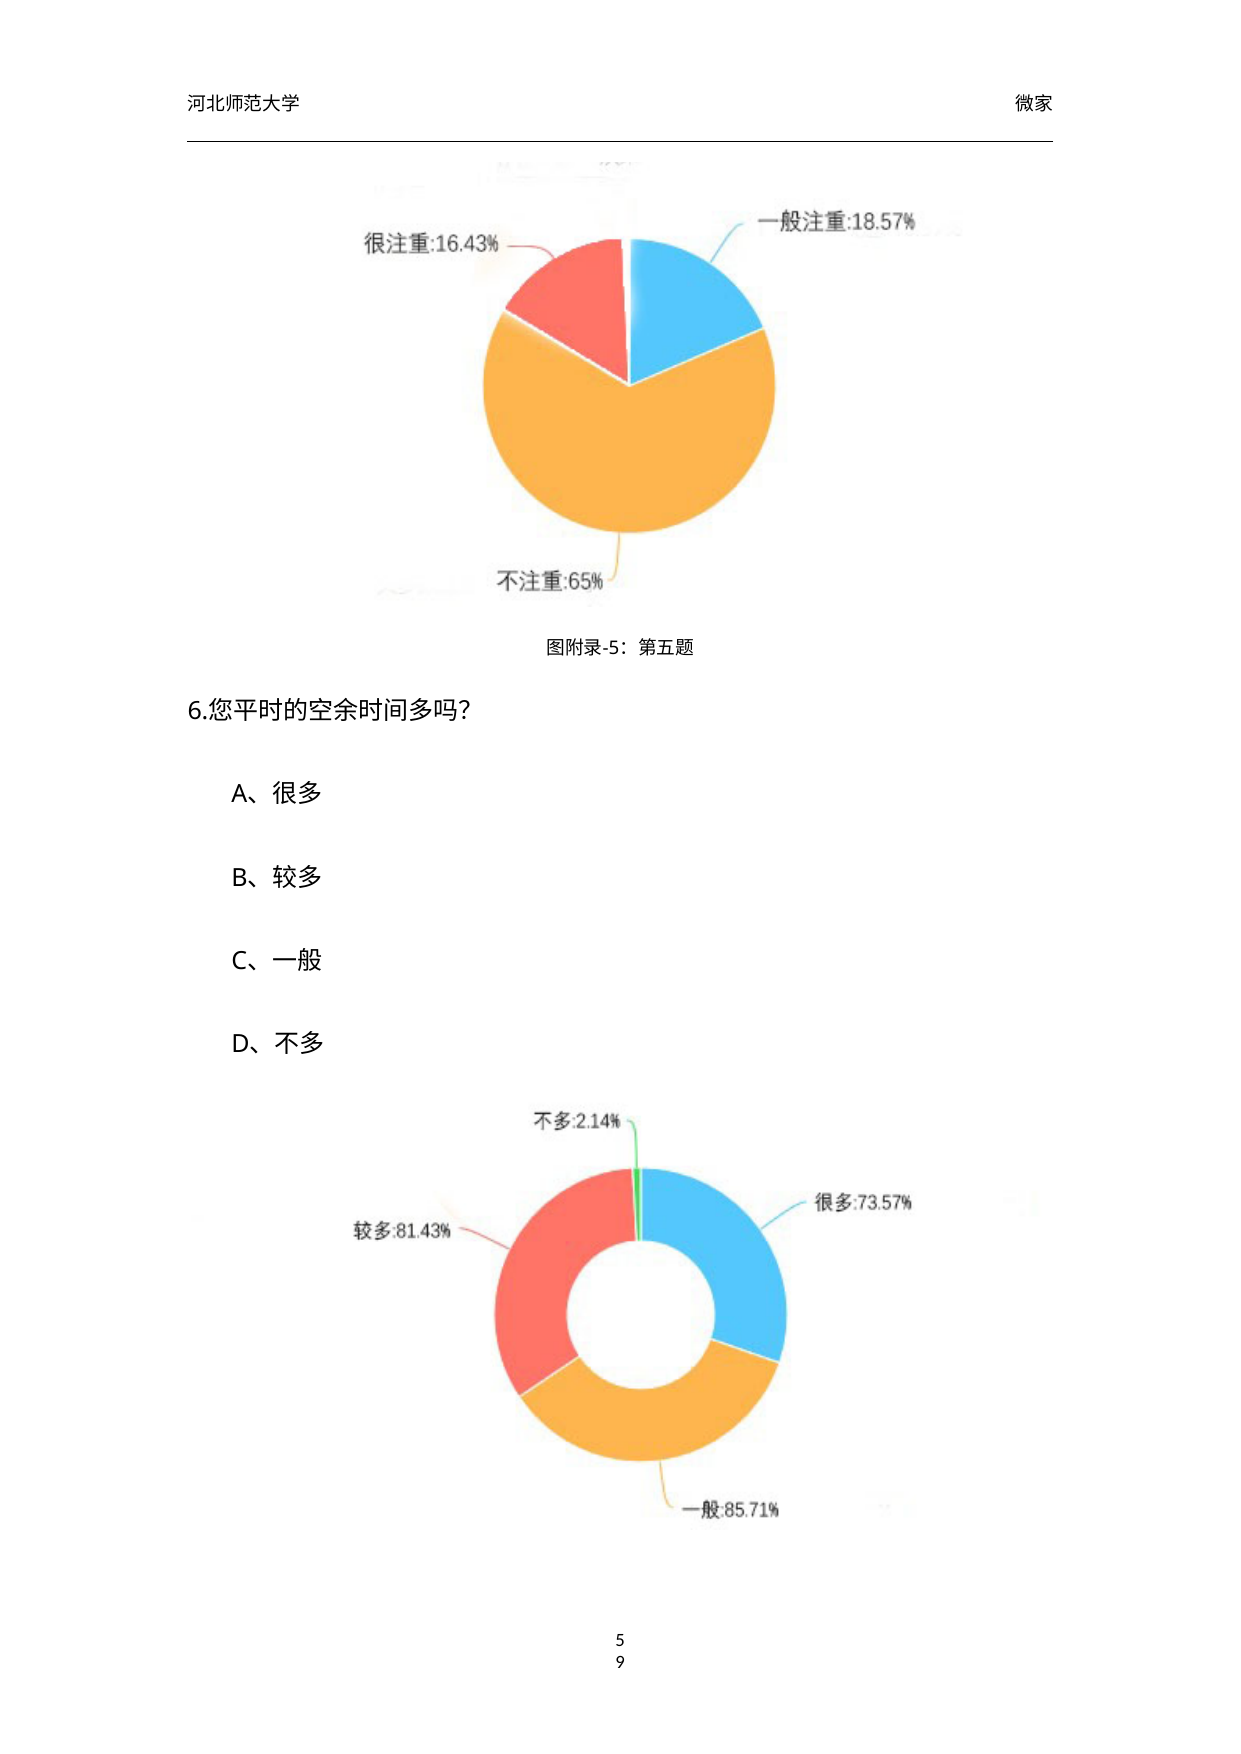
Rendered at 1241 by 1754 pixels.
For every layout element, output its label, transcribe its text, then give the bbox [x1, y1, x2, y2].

text C、一般 [187, 926, 1053, 991]
text A、很多 [187, 759, 1053, 824]
text B、较多 [187, 843, 1053, 908]
picture [187, 162, 1000, 607]
text 图附录-5：第五题 [187, 630, 1053, 663]
text D、不多 [187, 1009, 1053, 1074]
text 6.您平时的空余时间多吗？ [187, 676, 1053, 741]
picture [191, 1092, 1049, 1530]
